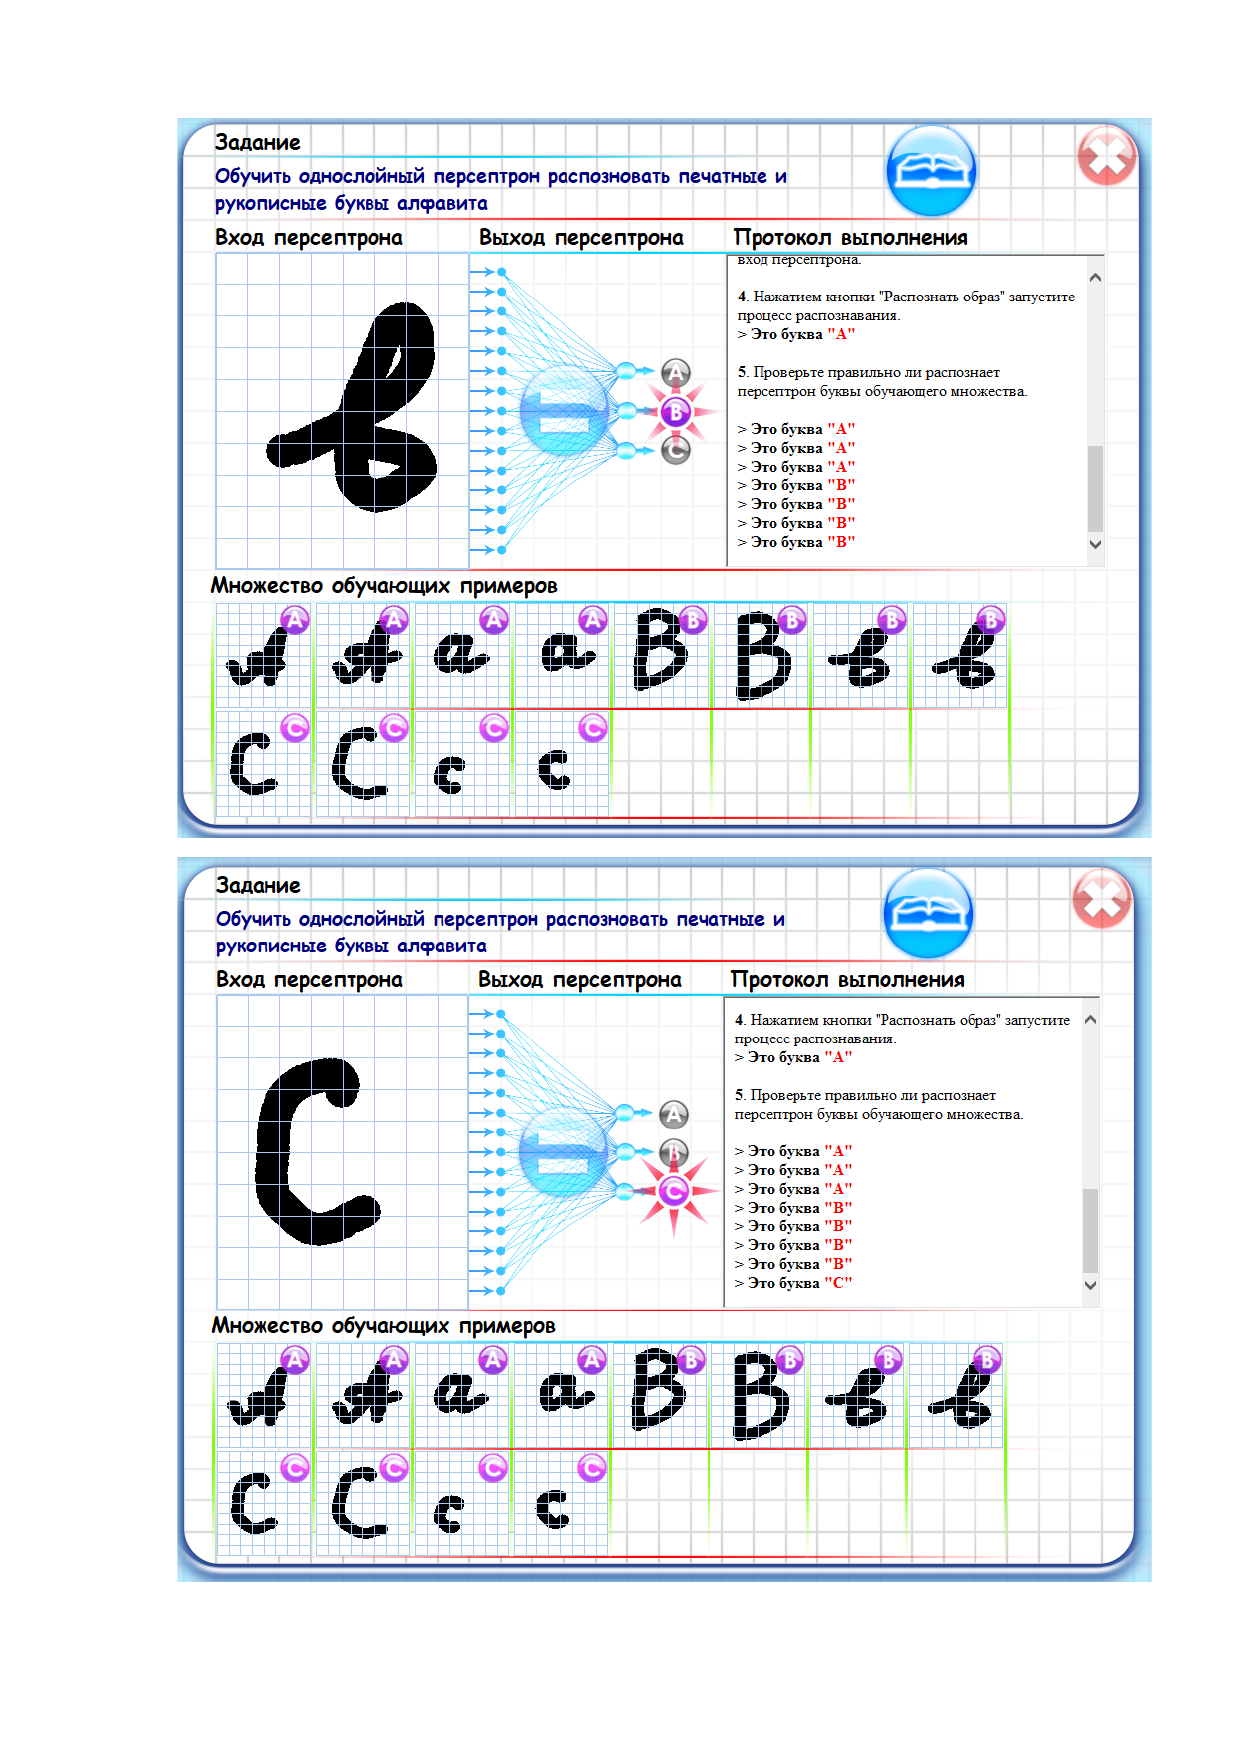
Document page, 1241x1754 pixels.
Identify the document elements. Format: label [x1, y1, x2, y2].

picture [177, 118, 1152, 838]
picture [177, 857, 1152, 1582]
